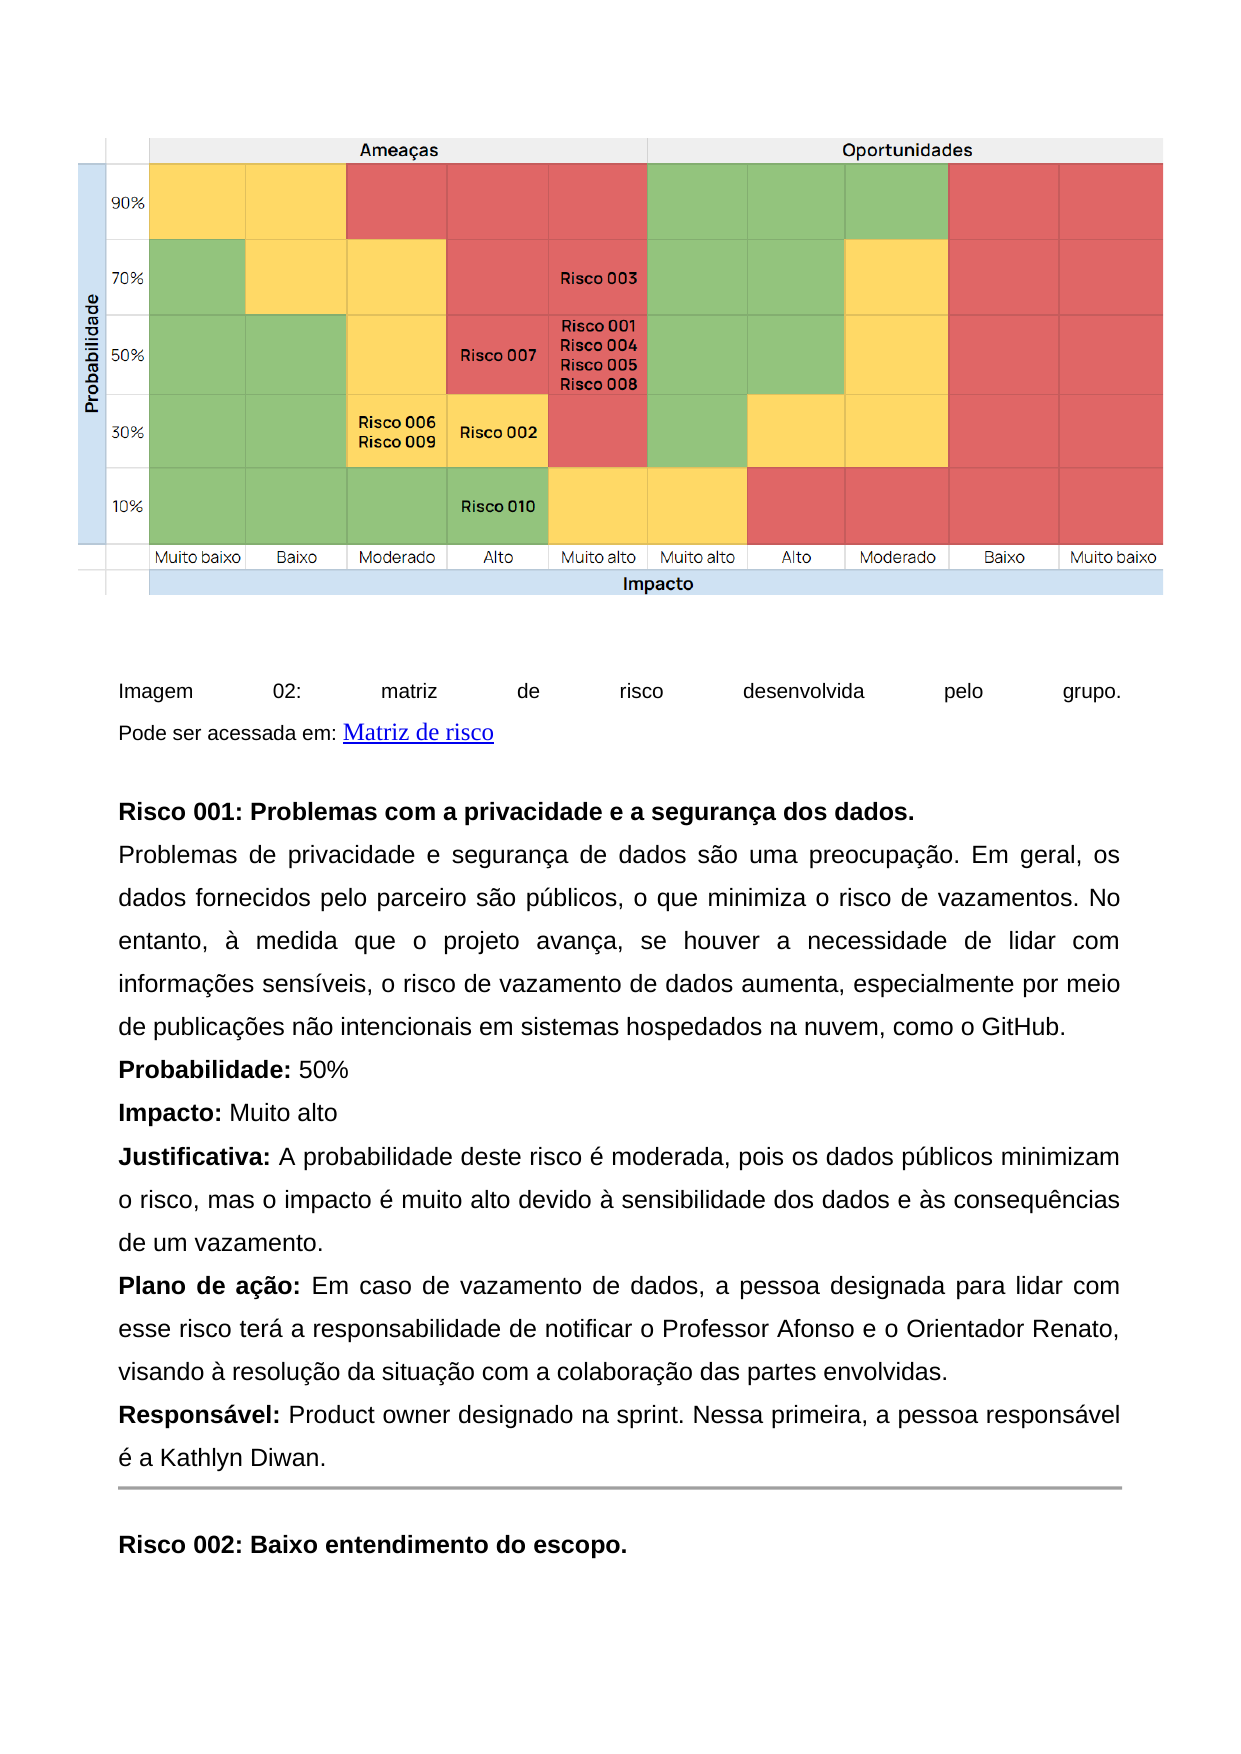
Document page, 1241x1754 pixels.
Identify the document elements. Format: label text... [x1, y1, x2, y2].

text Responsável: Product owner designado na sprint. Nessa primeira, a pessoa responsável é a Kathlyn Diwan. [118, 1400, 1122, 1472]
text Risco 001: Problemas com a privacidade e a segurança dos dados. [118, 796, 1122, 825]
text Problemas de privacidade e segurança de dados são uma preocupação. Em geral, os dados fornecidos pelo parceiro são públicos, o que minimiza o risco de vazamentos. No entanto, à medida que o projeto avança, se houver a necessidade de lidar com informações sensíveis, o risco de vazamento de dados aumenta, especialmente por meio de publicações não intencionais em sistemas hospedados na nuvem, como o GitHub. [118, 839, 1122, 1041]
picture [78, 138, 1164, 595]
text Risco 002: Baixo entendimento do escopo. [118, 1529, 1122, 1558]
text Plano de ação: Em caso de vazamento de dados, a pessoa designada para lidar com esse risco terá a responsabilidade de notificar o Professor Afonso e o Orientador Renato, visando à resolução da situação com a colaboração das partes envolvidas. [118, 1271, 1122, 1386]
text Impacto: Muito alto [118, 1098, 1122, 1127]
text Justificativa: A probabilidade deste risco é moderada, pois os dados públicos minimizam o risco, mas o impacto é muito alto devido à sensibilidade dos dados e às consequências de um vazamento. [118, 1141, 1122, 1256]
text Probabilidade: 50% [118, 1055, 1122, 1084]
text Imagem 02: matriz de risco desenvolvida pelo grupo. Pode ser acessada em: Matriz de risco [118, 679, 1122, 746]
